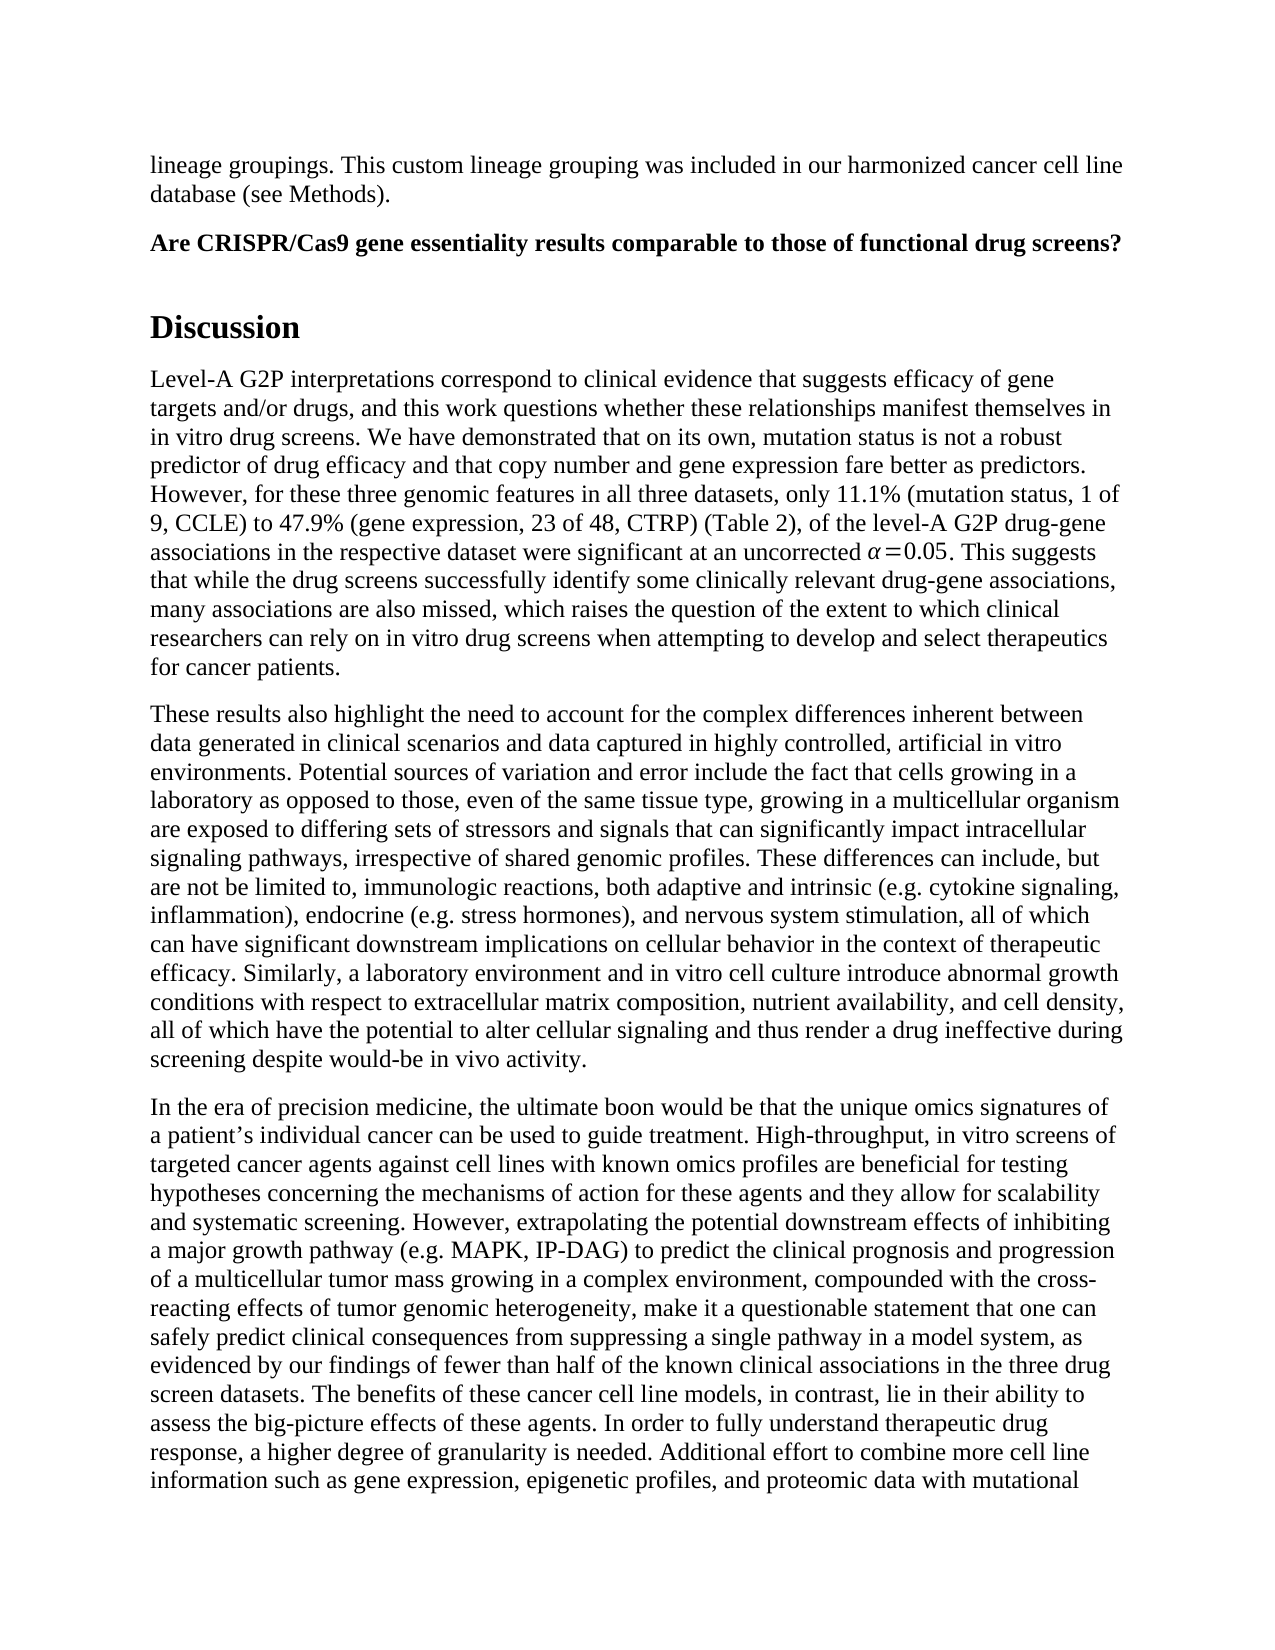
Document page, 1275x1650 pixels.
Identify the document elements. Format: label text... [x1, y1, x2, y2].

subtitle Are CRISPR/Cas9 gene essentiality results comparable to those of functional drug screens? [150, 228, 1125, 257]
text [150, 150, 1125, 207]
text These results also highlight the need to account for the complex differences inherent between data generated in clinical scenarios and data captured in highly controlled, artificial in vitro environments. Potential sources of variation and error include the fact that cells growing in a laboratory as opposed to those, even of the same tissue type, growing in a multicellular organism are exposed to differing sets of stressors and signals that can significantly impact intracellular signaling pathways, irrespective of shared genomic profiles. These differences can include, but are not be limited to, immunologic reactions, both adaptive and intrinsic (e.g. cytokine signaling, inflammation), endocrine (e.g. stress hormones), and nervous system stimulation, all of which can have significant downstream implications on cellular behavior in the context of therapeutic efficacy. Similarly, a laboratory environment and in vitro cell culture introduce abnormal growth conditions with respect to extracellular matrix composition, nutrient availability, and cell density, all of which have the potential to alter cellular signaling and thus render a drug ineffective during screening despite would-be in vivo activity. [150, 699, 1125, 1073]
text Level-A G2P interpretations correspond to clinical evidence that suggests efficacy of gene targets and/or drugs, and this work questions whether these relationships manifest themselves in in vitro drug screens. We have demonstrated that on its own, mutation status is not a robust predictor of drug efficacy and that copy number and gene expression fare better as predictors. However, for these three genomic features in all three datasets, only 11.1% (mutation status, 1 of 9, CCLE) to 47.9% (gene expression, 23 of 48, CTRP) (Table 2), of the level-A G2P drug-gene associations in the respective dataset were significant at an uncorrected . This suggests that while the drug screens successfully identify some clinically relevant drug-gene associations, many associations are also missed, which raises the question of the extent to which clinical researchers can rely on in vitro drug screens when attempting to develop and select therapeutics for cancer patients. [150, 364, 1125, 680]
subtitle Discussion [150, 307, 1125, 345]
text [150, 1092, 1125, 1494]
